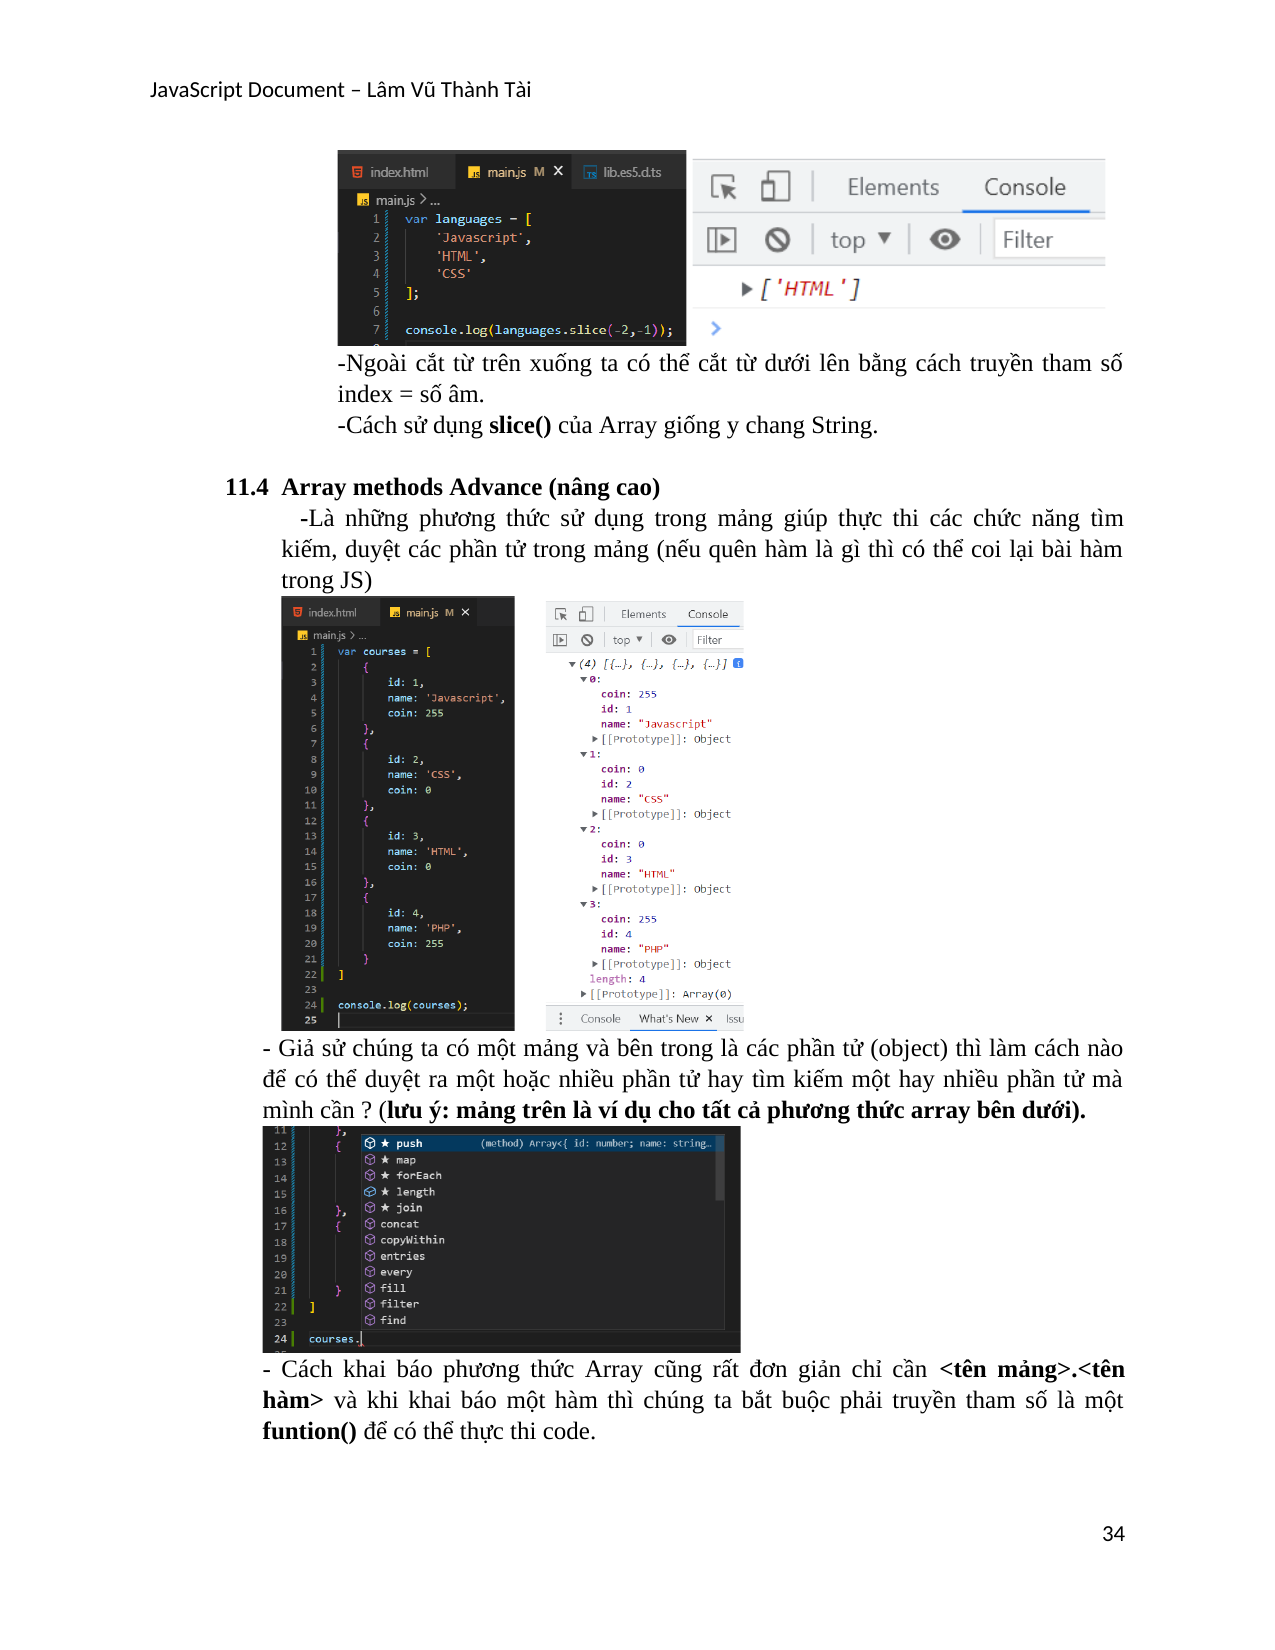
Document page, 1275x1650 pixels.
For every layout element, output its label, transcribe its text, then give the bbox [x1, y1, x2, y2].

picture [337, 150, 687, 346]
picture [281, 596, 515, 1031]
picture [262, 1126, 741, 1353]
list -Là những phương thức sử dụng trong mảng giúp thực thi các chức năng tìm kiếm, duyệt các phần tử trong mảng (nếu quên hàm là gì thì có thể coi lại bài hàm trong JS) [281, 503, 1125, 594]
picture [692, 150, 1106, 346]
list -Cách sử dụng slice() của Array giống y chang String. [337, 410, 1125, 438]
list -Ngoài cắt từ trên xuống ta có thể cắt từ dưới lên bằng cách truyền tham số index = số âm. [337, 348, 1125, 407]
list Array methods Advance (nâng cao) [225, 472, 1125, 501]
list - Cách khai báo phương thức Array cũng rất đơn giản chỉ cần <tên mảng>.<tên hàm> và khi khai báo một hàm thì chúng ta bắt buộc phải truyền tham số là một funtion() để có thể thực thi code. [262, 1354, 1125, 1445]
picture [545, 598, 744, 1031]
list - Giả sử chúng ta có một mảng và bên trong là các phần tử (object) thì làm cách nào để có thể duyệt ra một hoặc nhiều phần tử hay tìm kiếm một hay nhiều phần tử mà mình cần ? (lưu ý: mảng trên là ví dụ cho tất cả phương thức array bên dưới). [262, 1033, 1125, 1124]
